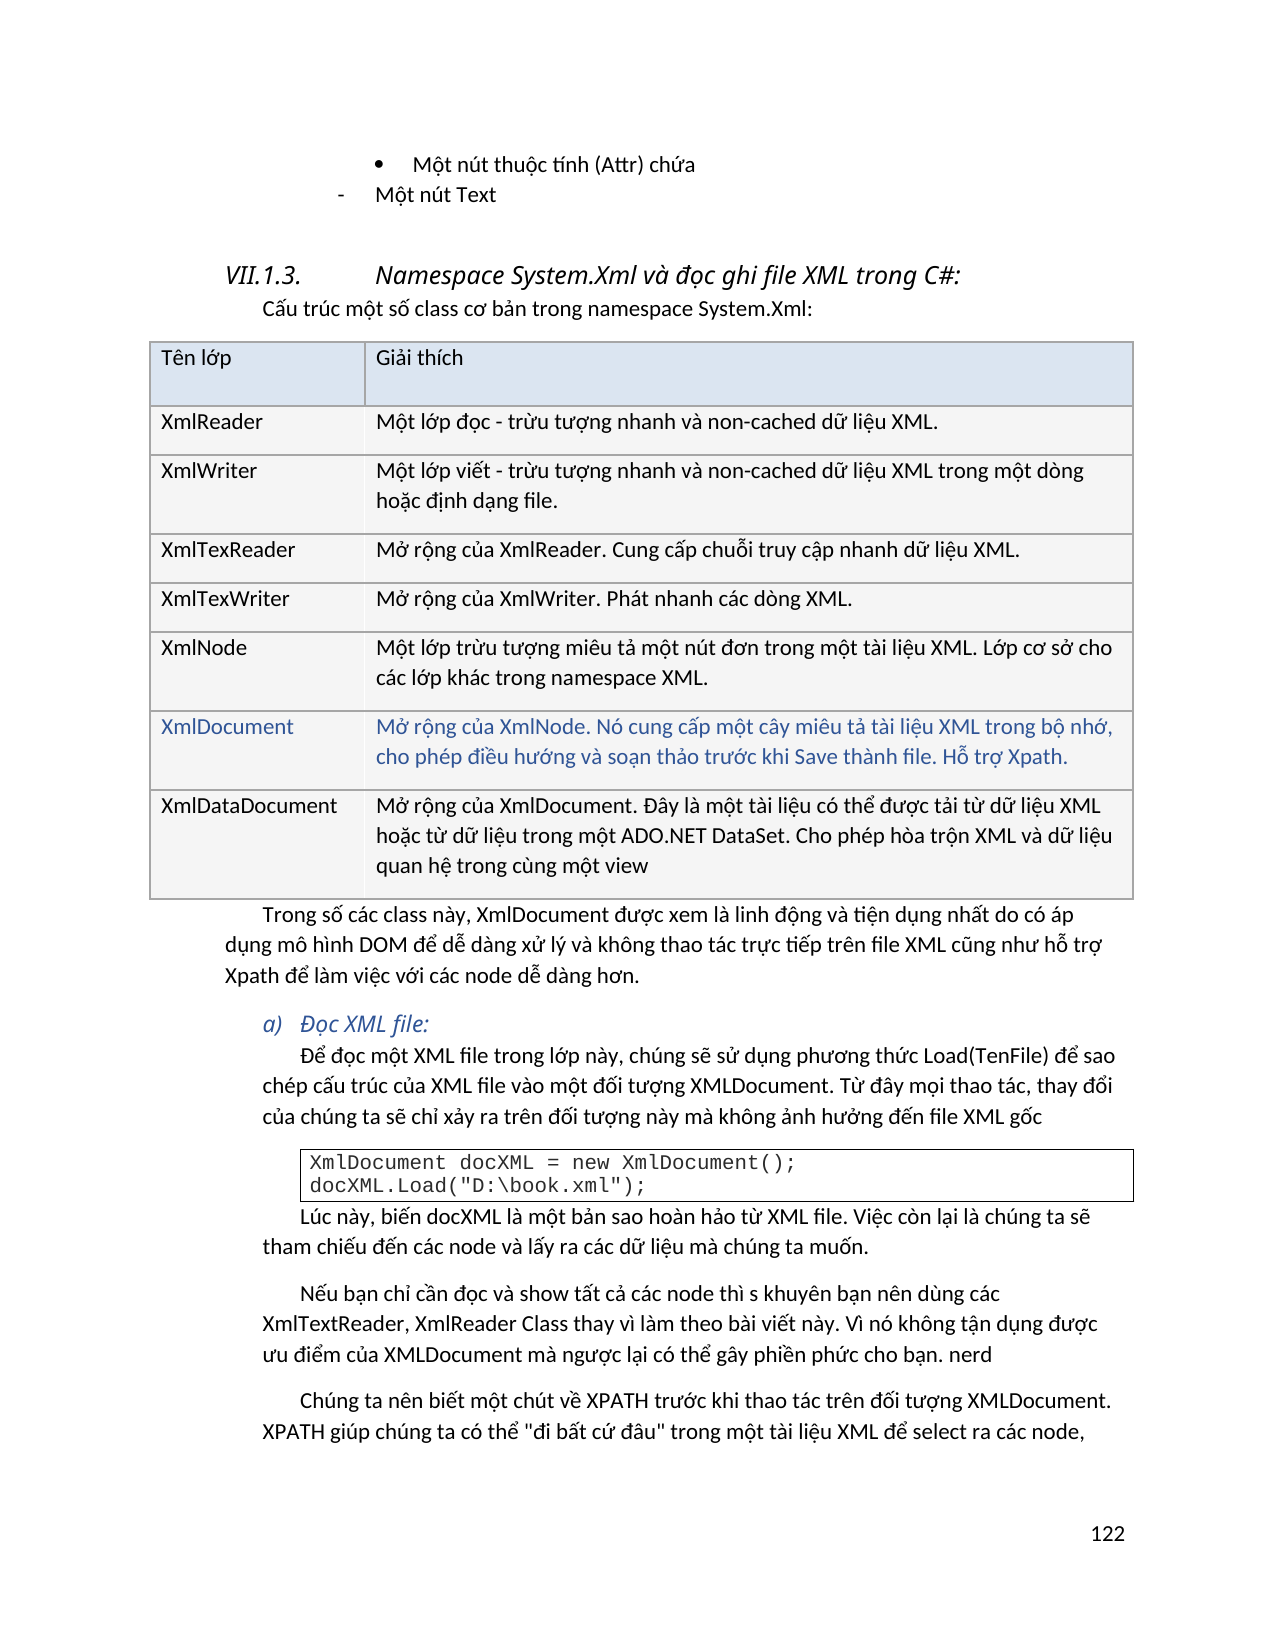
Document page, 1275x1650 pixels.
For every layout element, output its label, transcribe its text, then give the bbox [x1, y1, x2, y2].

text Trong số các class này, XmlDocument được xem là linh động và tiện dụng nhất do có áp dụng mô hình DOM để dễ dàng xử lý và không thao tác trực tiếp trên file XML cũng như hỗ trợ Xpath để làm việc với các node dễ dàng hơn. [225, 900, 1125, 989]
text Lúc này, biến docXML là một bản sao hoàn hảo từ XML file. Việc còn lại là chúng ta sẽ tham chiếu đến các node và lấy ra các dữ liệu mà chúng ta muốn. [262, 1202, 1125, 1260]
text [262, 1387, 1125, 1445]
table_cell Mở rộng của XmlDocument. Đây là một tài liệu có thể được tải từ dữ liệu XML hoặc từ dữ liệu trong một ADO.NET DataSet. Cho phép hòa trộn XML và dữ liệu quan hệ trong cùng một view [365, 791, 1132, 898]
subtitle Đọc XML file: [262, 1008, 1125, 1039]
list Một nút thuộc tính (Attr) chứa [375, 150, 1125, 178]
text Cấu trúc một số class cơ bản trong namespace System.Xml: [225, 294, 1125, 322]
table_cell XmlReader [151, 407, 364, 454]
table_header Tên lớp [151, 343, 364, 405]
table_cell XmlTexReader [151, 535, 364, 582]
table_cell Mở rộng của XmlWriter. Phát nhanh các dòng XML. [365, 584, 1132, 631]
table_cell XmlDataDocument [151, 791, 364, 898]
table_cell Một lớp viết - trừu tượng nhanh và non-cached dữ liệu XML trong một dòng hoặc định dạng file. [365, 456, 1132, 533]
table_cell Mở rộng của XmlNode. Nó cung cấp một cây miêu tả tài liệu XML trong bộ nhớ, cho phép điều hướng và soạn thảo trước khi Save thành file. Hỗ trợ Xpath. [365, 712, 1132, 789]
table_cell XmlNode [151, 633, 364, 710]
table_cell XmlWriter [151, 456, 364, 533]
table_cell XmlTexWriter [151, 584, 364, 631]
table_cell Một lớp đọc - trừu tượng nhanh và non-cached dữ liệu XML. [365, 407, 1132, 454]
table_cell Một lớp trừu tượng miêu tả một nút đơn trong một tài liệu XML. Lớp cơ sở cho các lớp khác trong namespace XML. [365, 633, 1132, 710]
table_cell XmlDocument [151, 712, 364, 789]
subtitle Namespace System.Xml và đọc ghi file XML trong C#: [225, 257, 1125, 291]
list Một nút Text [337, 180, 1125, 208]
text XmlDocument docXML = new XmlDocument(); docXML.Load("D:\book.xml"); [301, 1150, 1133, 1201]
table_header Giải thích [366, 343, 1132, 405]
text Nếu bạn chỉ cần đọc và show tất cả các node thì s khuyên bạn nên dùng các XmlTextReader, XmlReader Class thay vì làm theo bài viết này. Vì nó không tận dụng được ưu điểm của XMLDocument mà ngược lại có thể gây phiền phức cho bạn. nerd [262, 1279, 1125, 1368]
table_cell Mở rộng của XmlReader. Cung cấp chuỗi truy cập nhanh dữ liệu XML. [365, 535, 1132, 582]
text Để đọc một XML file trong lớp này, chúng sẽ sử dụng phương thức Load(TenFile) để sao chép cấu trúc của XML file vào một đối tượng XMLDocument. Từ đây mọi thao tác, thay đổi của chúng ta sẽ chỉ xảy ra trên đối tượng này mà không ảnh hưởng đến file XML gốc [262, 1041, 1125, 1130]
